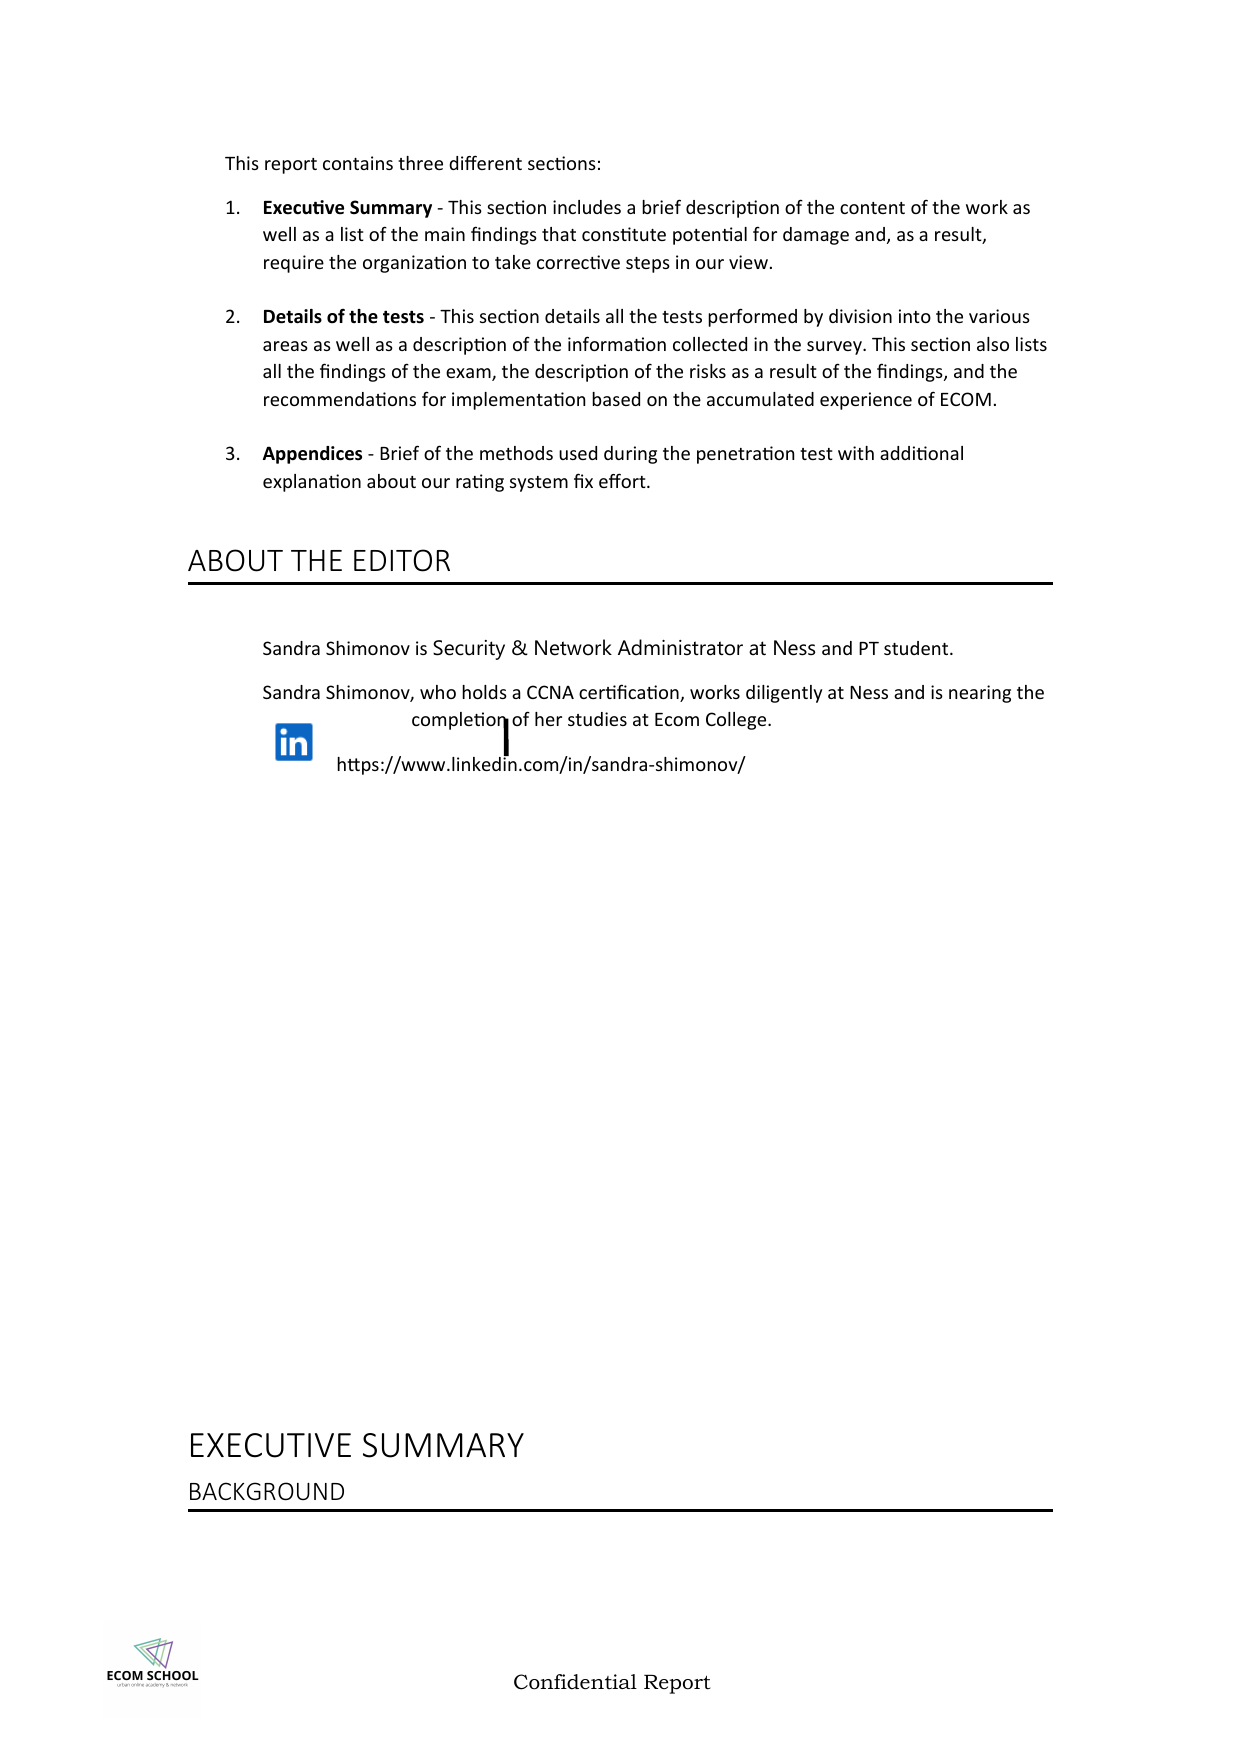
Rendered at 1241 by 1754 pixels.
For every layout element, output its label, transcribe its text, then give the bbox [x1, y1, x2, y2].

picture [269, 719, 318, 763]
text https://www.linkedin.com/in/sandra-shimonov/ [187, 751, 1053, 776]
list Details of the tests - This section details all the tests performed by division into the various areas as well as a description of the information collected in the survey. This section also lists all the findings of the exam, the description of the risks as a result of the findings, and the recommendations for implementation based on the accumulated experience of ECOM. [225, 304, 1053, 411]
list Executive Summary - This section includes a brief description of the content of the work as well as a list of the main findings that constitute potential for damage and, as a result, require the organization to take corrective steps in our view. [225, 194, 1053, 274]
text This report contains three different sections: [187, 150, 1053, 175]
picture [103, 1620, 202, 1719]
subtitle ABOUT THE EDITOR [187, 539, 1053, 585]
text Sandra Shimonov is Security & Network Administrator at Ness and PT student. [262, 633, 433, 660]
subtitle BACKGROUND [187, 1474, 1053, 1512]
subtitle EXECUTIVE SUMMARY [187, 1421, 1053, 1466]
text Sandra Shimonov, who holds a CCNA certification, works diligently at Ness and is nearing the completion of her studies at Ecom College. [262, 679, 1053, 732]
list Appendices - Brief of the methods used during the penetration test with additional explanation about our rating system fix effort. [225, 441, 1053, 493]
text Sandra Shimonov is Security & Network Administrator at Ness and PT student. [817, 633, 1053, 660]
